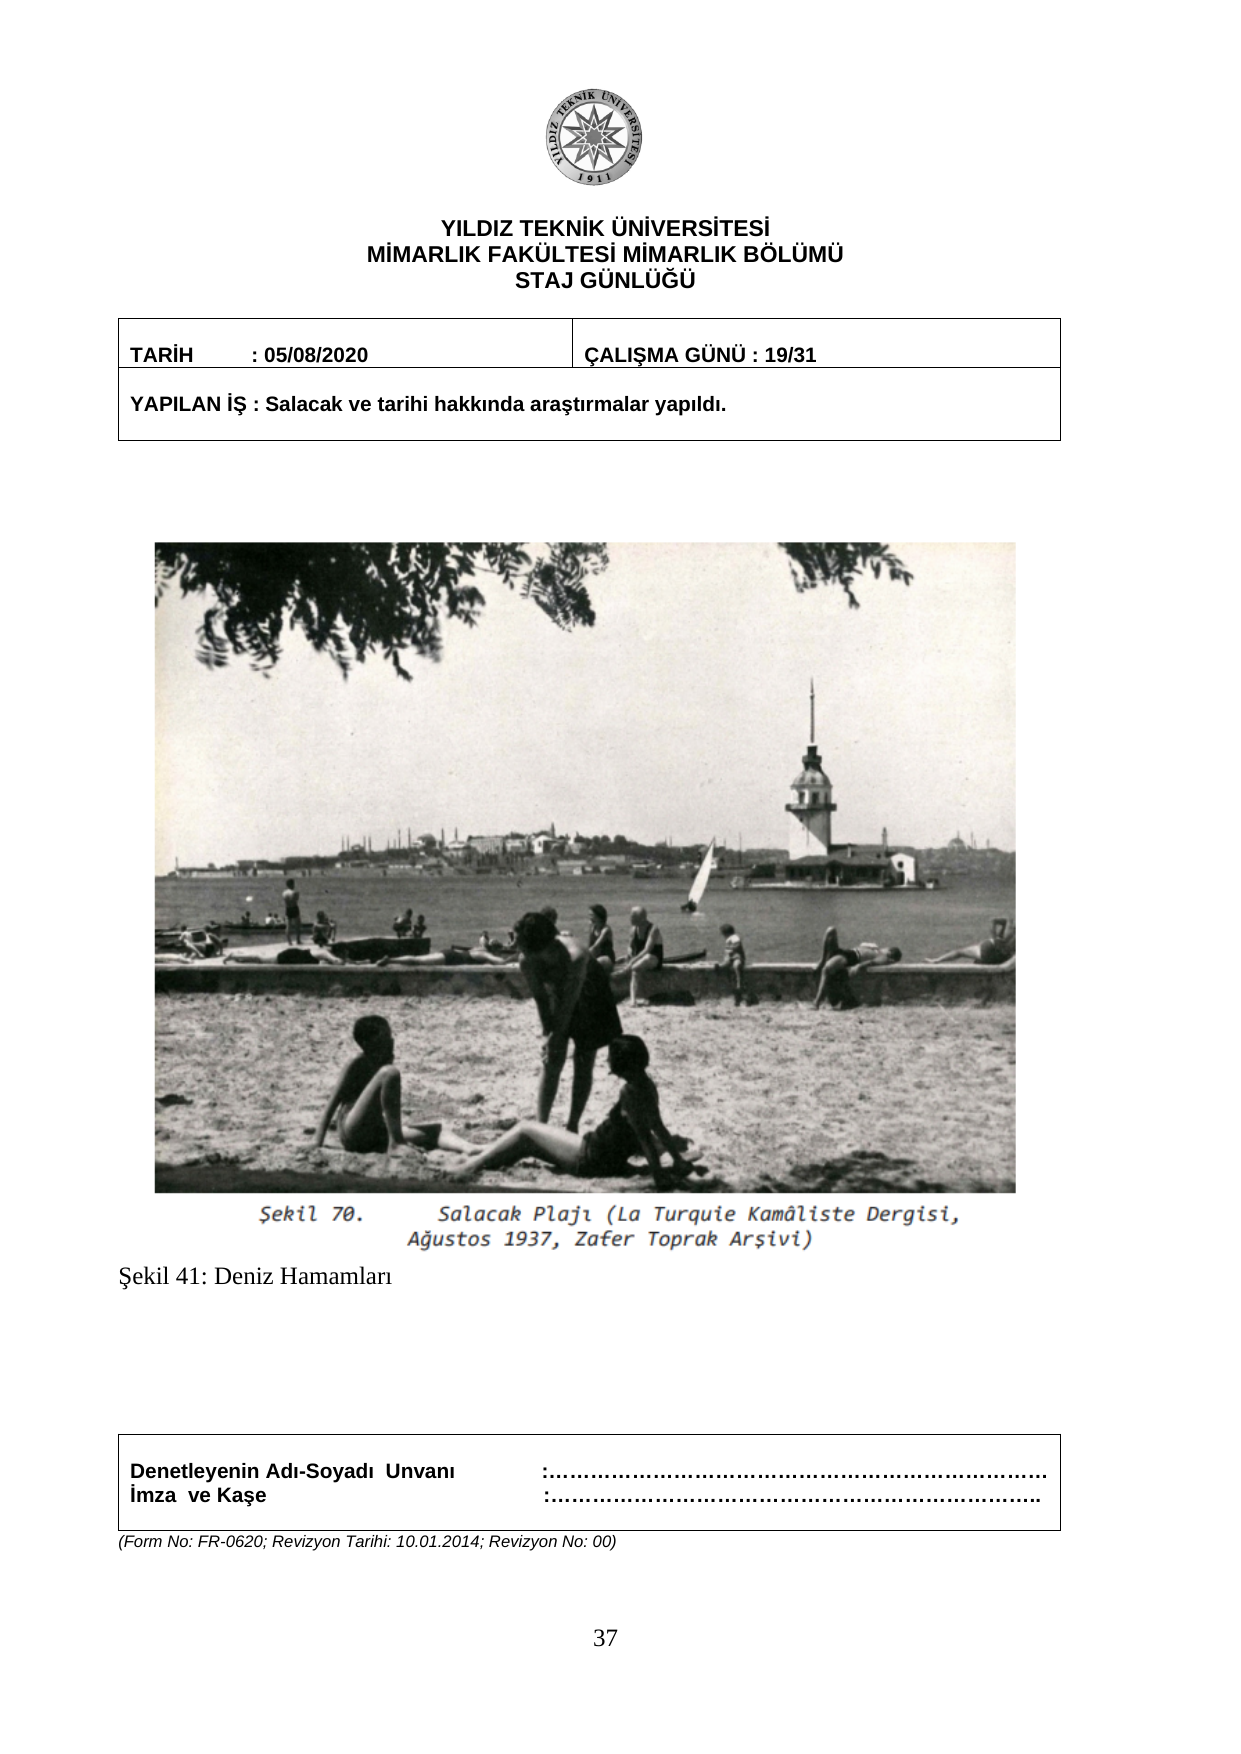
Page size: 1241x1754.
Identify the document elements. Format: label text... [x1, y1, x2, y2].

table_cell YAPILAN İŞ : Salacak ve tarihi hakkında araştırmalar yapıldı. [119, 368, 1060, 440]
table_header Denetleyenin Adı-Soyadı Unvanı :……………………………………………………………… İmza ve Kaşe :…………………………………………………………….. [119, 1435, 1060, 1530]
text (Form No: FR-0620; Revizyon Tarihi: 10.01.2014; Revizyon No: 00) [118, 1531, 1092, 1551]
text YILDIZ TEKNİK ÜNİVERSİTESİ [118, 215, 1092, 241]
picture [544, 88, 643, 186]
picture [119, 508, 1052, 1261]
table_header TARİH : 05/08/2020 [119, 319, 572, 367]
text STAJ GÜNLÜĞÜ [118, 267, 1092, 294]
text MİMARLIK FAKÜLTESİ MİMARLIK BÖLÜMÜ [118, 241, 1092, 267]
table_header ÇALIŞMA GÜNÜ : 19/31 [573, 319, 1060, 367]
